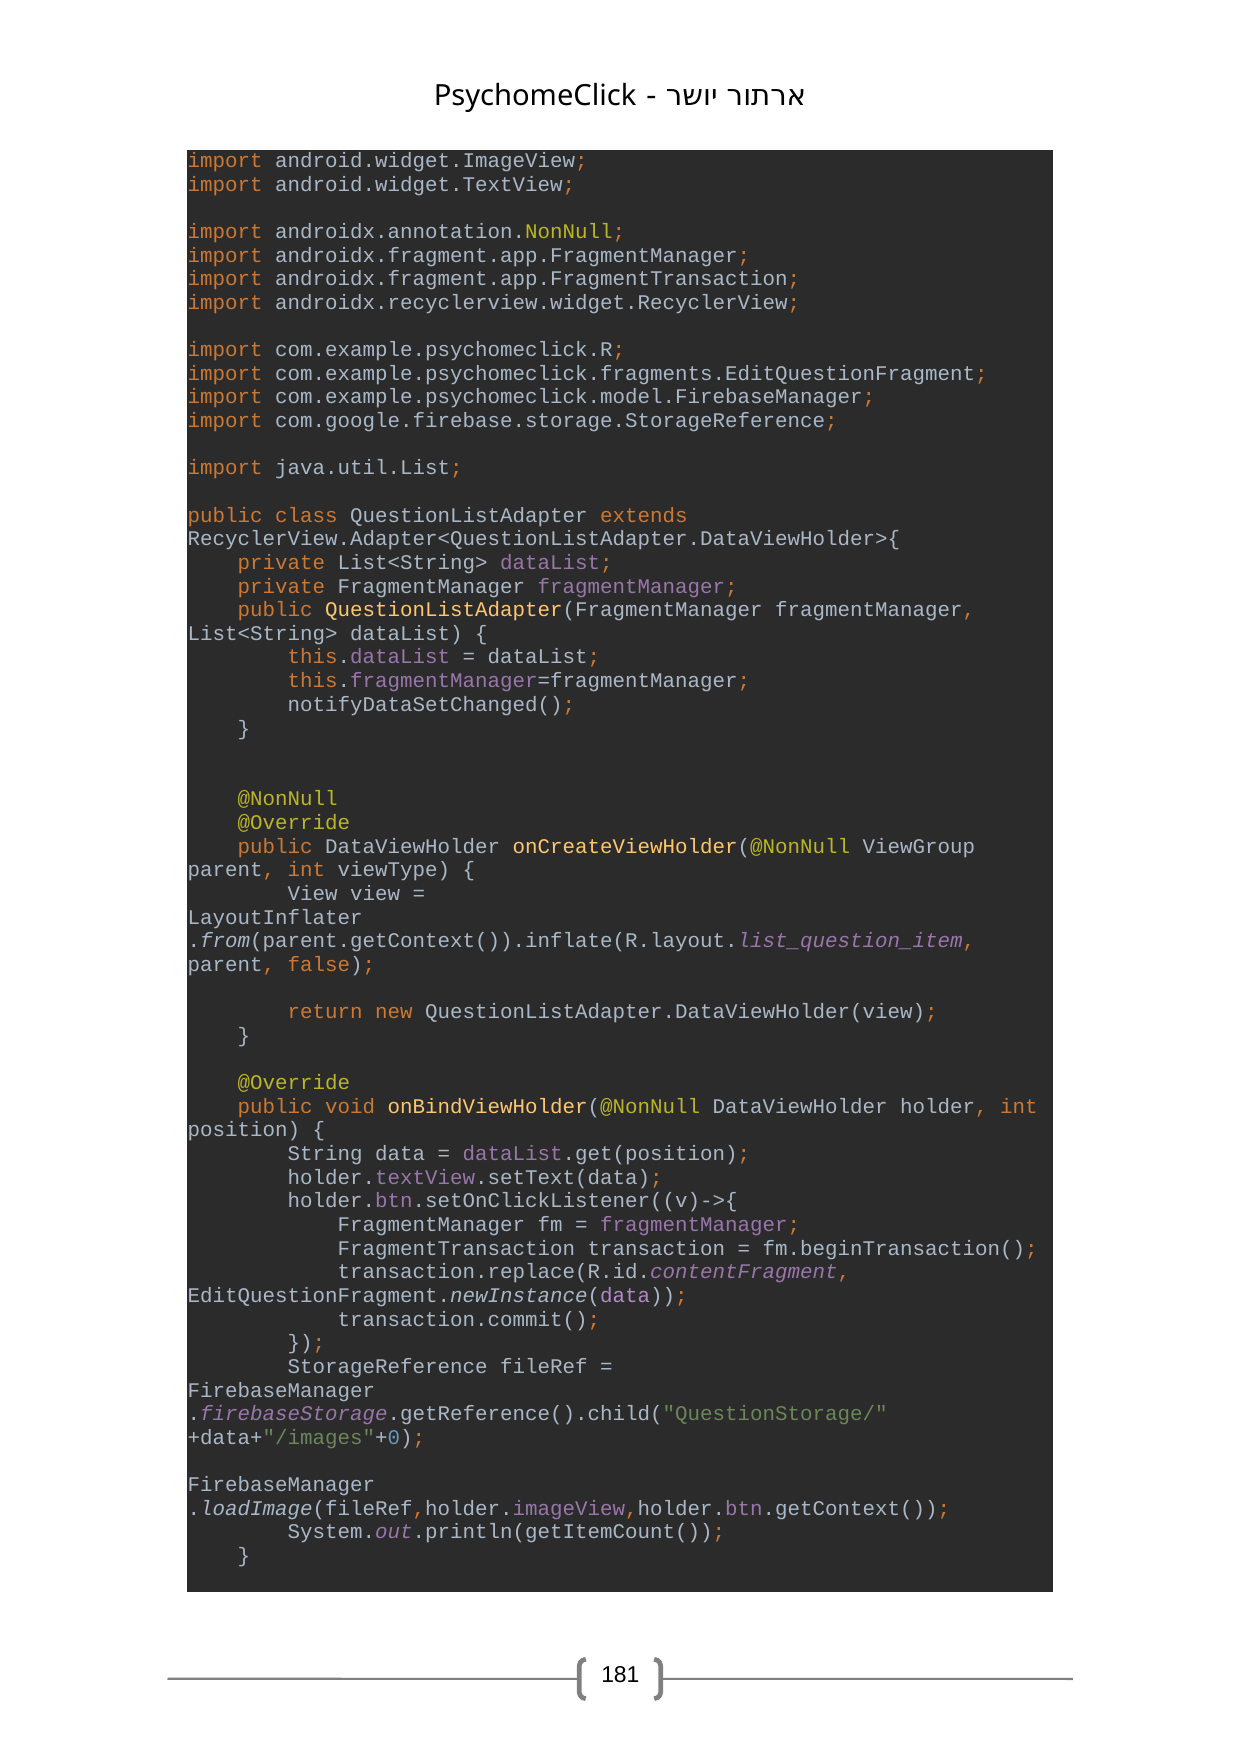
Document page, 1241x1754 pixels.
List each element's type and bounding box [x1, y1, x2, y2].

text [187, 150, 1053, 1592]
